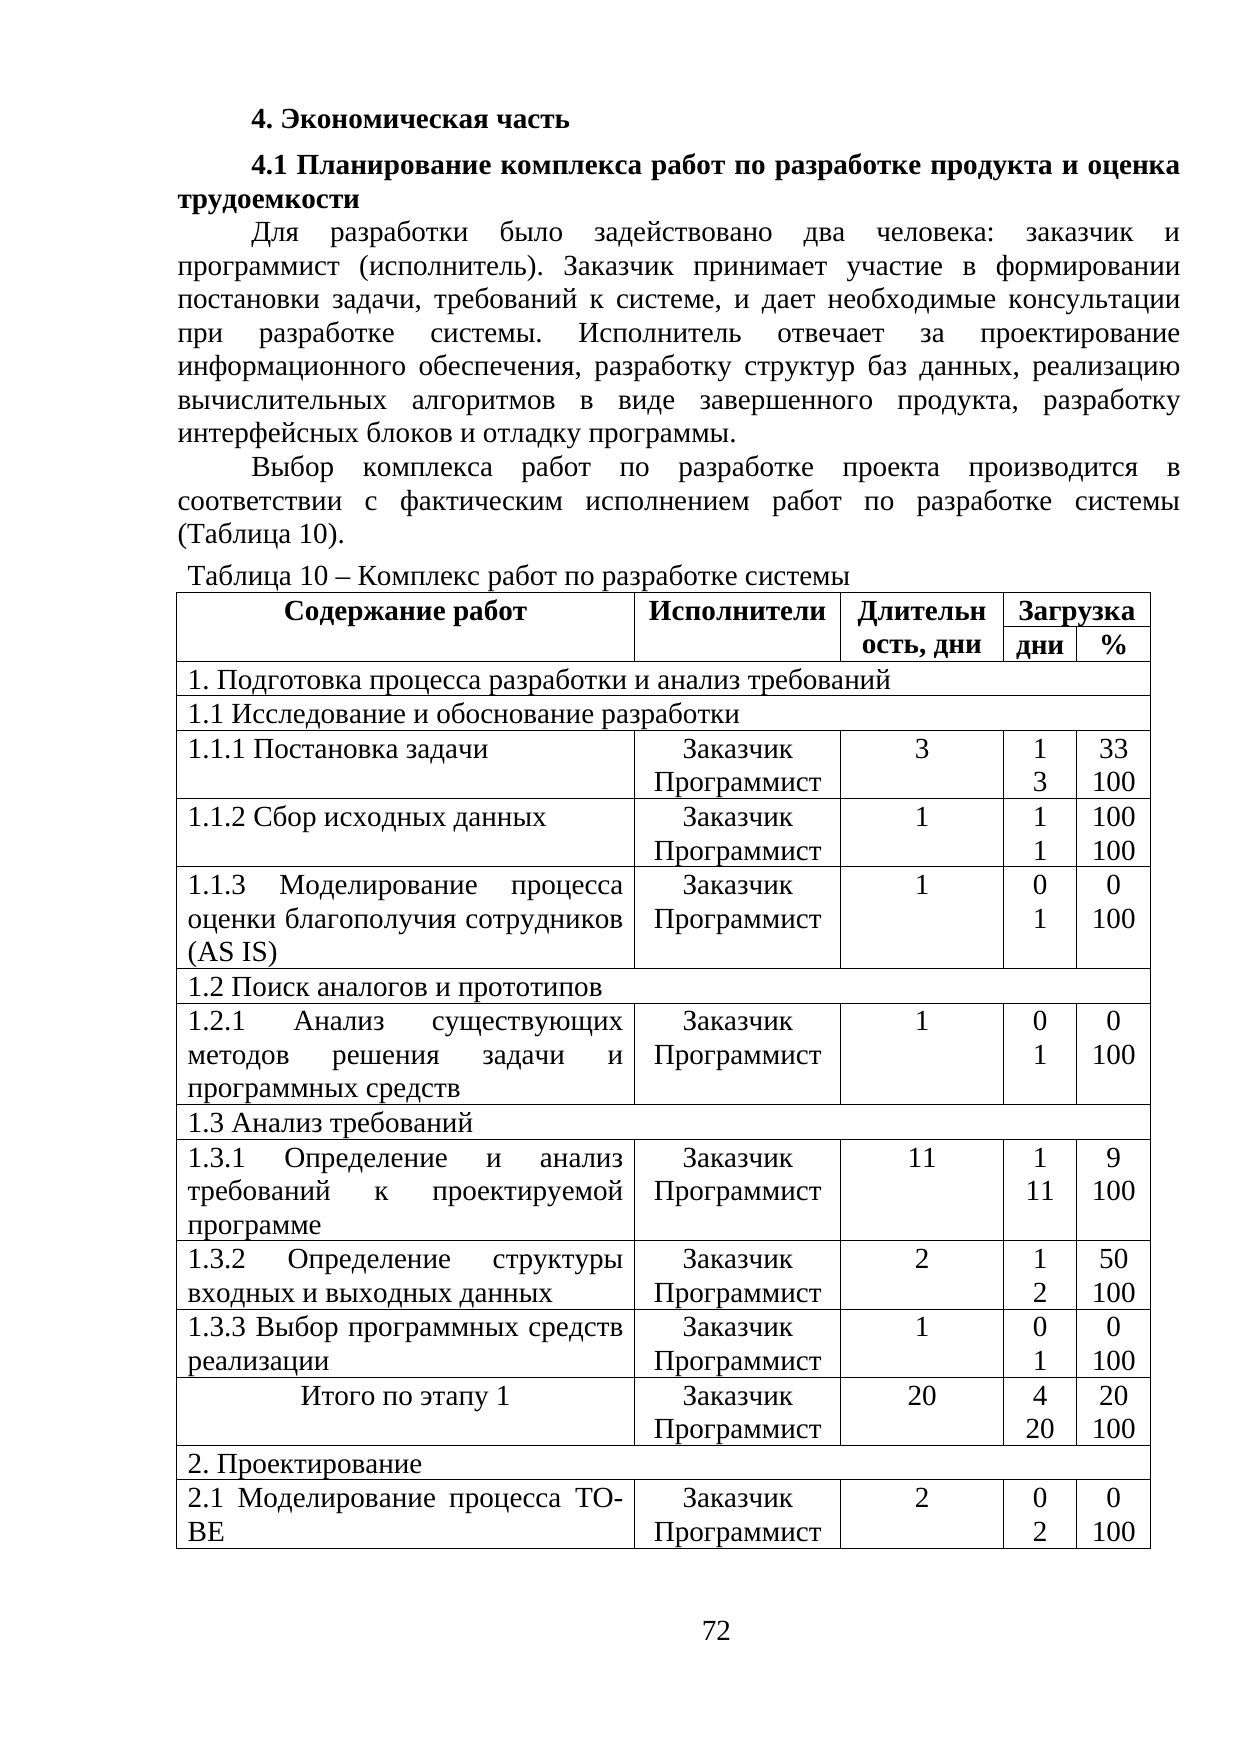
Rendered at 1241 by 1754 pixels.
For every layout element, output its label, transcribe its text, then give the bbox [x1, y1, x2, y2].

table_cell 0 100 [1077, 1480, 1150, 1547]
table_cell 20 [841, 1378, 1003, 1445]
text Для разработки было задействовано два человека: заказчик и программист (исполнитель). Заказчик принимает участие в формировании постановки задачи, требований к системе, и дает необходимые консультации при разработке системы. Исполнитель отвечает за проектирование информационного обеспечения, разработку структур баз данных, реализацию вычислительных алгоритмов в виде завершенного продукта, разработку интерфейсных блоков и отладку программы. [177, 214, 1181, 449]
table_cell 2. Проектирование [177, 1446, 1150, 1479]
table_cell 2 [841, 1480, 1003, 1547]
table_cell 1.3.3 Выбор программных средств реализации [177, 1310, 634, 1377]
text Выбор комплекса работ по разработке проекта производится в соответствии с фактическим исполнением работ по разработке системы (Таблица 10). [177, 449, 1181, 550]
table_cell 0 1 [1004, 1004, 1076, 1104]
table_cell 0 100 [1077, 1004, 1150, 1104]
table_cell 1 2 [1004, 1241, 1076, 1308]
table_cell 1.2.1 Анализ существующих методов решения задачи и программных средств [177, 1004, 634, 1104]
table_cell Исполнители [635, 593, 840, 661]
table_cell 2 [841, 1241, 1003, 1308]
table_cell Заказчик Программист [635, 799, 840, 866]
table_header Таблица 10 – Комплекс работ по разработке системы [176, 550, 1150, 592]
table_cell 1 [841, 1310, 1003, 1377]
table_cell дни [1004, 627, 1076, 661]
table_cell Итого по этапу 1 [177, 1378, 634, 1445]
table_cell 0 1 [1004, 867, 1076, 968]
table_cell 4 20 [1004, 1378, 1076, 1445]
table_cell Заказчик Программист [635, 1378, 840, 1445]
table_cell 0 100 [1077, 1310, 1150, 1377]
table_cell 1.1.3 Моделирование процесса оценки благополучия сотрудников (AS IS) [177, 867, 634, 968]
table_cell 1 1 [1004, 799, 1076, 866]
table_cell 1. Подготовка процесса разработки и анализ требований [177, 662, 1150, 695]
table_cell 1.1 Исследование и обоснование разработки [177, 696, 1150, 730]
table_cell 1.1.1 Постановка задачи [177, 731, 634, 798]
text 4.1 Планирование комплекса работ по разработке продукта и оценка трудоемкости [177, 147, 1181, 214]
table_cell % [1077, 627, 1150, 661]
table_cell Заказчик Программист [635, 1004, 840, 1104]
table_cell Заказчик Программист [635, 867, 840, 968]
table_cell 0 2 [1004, 1480, 1076, 1547]
table_cell Содержание работ [177, 593, 634, 661]
table_cell 1.3.1 Определение и анализ требований к проектируемой программе [177, 1140, 634, 1240]
table_cell 1 [841, 867, 1003, 968]
table_cell 100 100 [1077, 799, 1150, 866]
table_cell 1.3.2 Определение структуры входных и выходных данных [177, 1241, 634, 1308]
table_cell 1.3 Анализ требований [177, 1105, 1150, 1139]
table_cell 3 [841, 731, 1003, 798]
subtitle 4. Экономическая часть [177, 101, 1181, 135]
table_cell 1 3 [1004, 731, 1076, 798]
table_cell 0 1 [1004, 1310, 1076, 1377]
table_cell Длительность, дни [841, 593, 1003, 661]
table_cell 1.2 Поиск аналогов и прототипов [177, 969, 1150, 1002]
table_cell 1 [841, 1004, 1003, 1104]
table_cell Загрузка [1004, 593, 1150, 626]
table_cell 1 [841, 799, 1003, 866]
table_cell 11 [841, 1140, 1003, 1240]
table_cell 1 11 [1004, 1140, 1076, 1240]
table_cell Заказчик Программист [635, 1241, 840, 1308]
table_cell Заказчик Программист [635, 731, 840, 798]
table_cell 20 100 [1077, 1378, 1150, 1445]
table_cell 50 100 [1077, 1241, 1150, 1308]
table_cell 0 100 [1077, 867, 1150, 968]
table_cell 9 100 [1077, 1140, 1150, 1240]
table_cell Заказчик Программист [635, 1480, 840, 1547]
table_cell 33 100 [1077, 731, 1150, 798]
table_cell Заказчик Программист [635, 1310, 840, 1377]
table_cell Заказчик Программист [635, 1140, 840, 1240]
table_cell 1.1.2 Сбор исходных данных [177, 799, 634, 866]
table_cell 2.1 Моделирование процесса TO-BE [177, 1480, 634, 1547]
